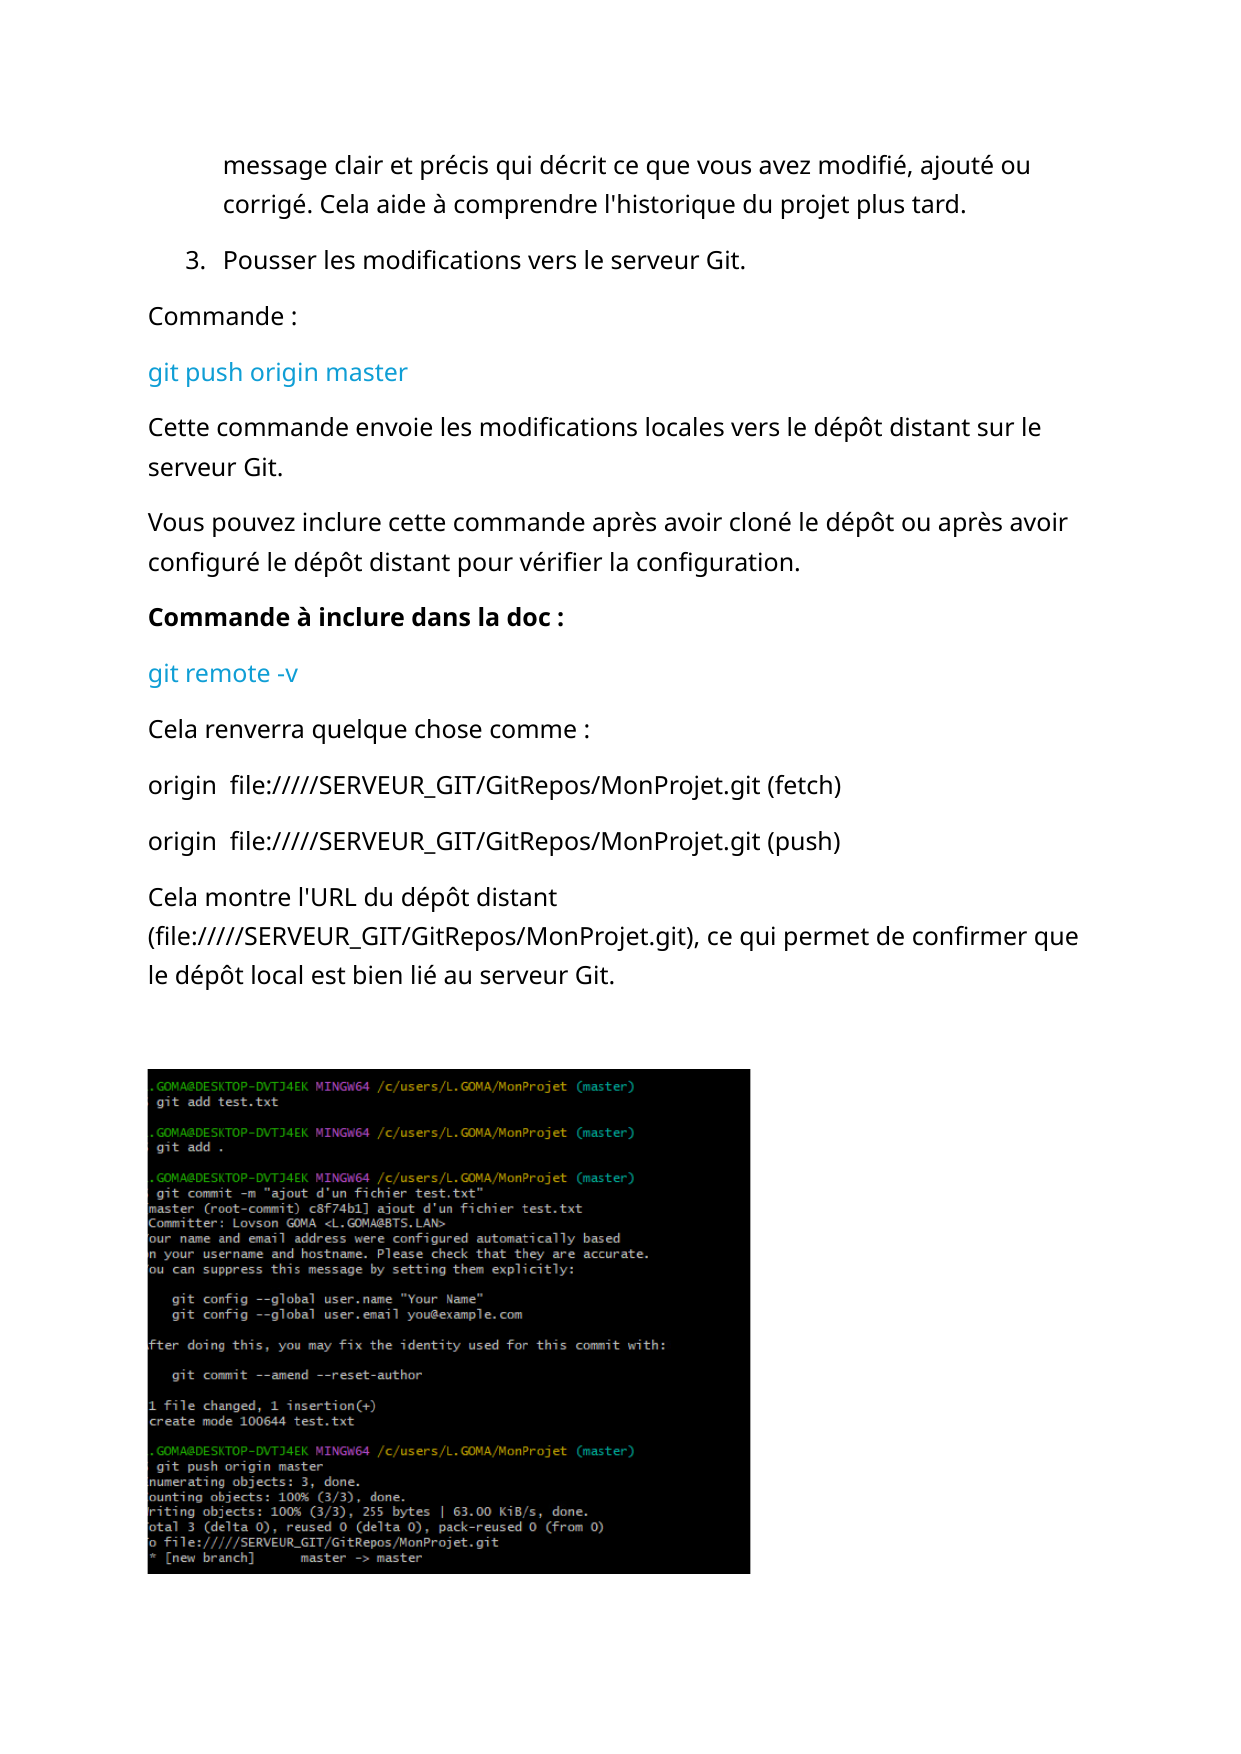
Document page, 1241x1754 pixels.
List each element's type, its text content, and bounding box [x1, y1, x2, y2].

text git remote -v [148, 656, 1093, 690]
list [185, 148, 1093, 221]
text Commande : [148, 298, 1093, 332]
text origin file://///SERVEUR_GIT/GitRepos/MonProjet.git (fetch) [148, 768, 1093, 802]
text Vous pouvez inclure cette commande après avoir cloné le dépôt ou après avoir configuré le dépôt distant pour vérifier la configuration. [148, 505, 1093, 578]
list Pousser les modifications vers le serveur Git. [185, 243, 1093, 277]
text origin file://///SERVEUR_GIT/GitRepos/MonProjet.git (push) [148, 823, 1093, 857]
text Cette commande envoie les modifications locales vers le dépôt distant sur le serveur Git. [148, 410, 1093, 483]
text Cela montre l'URL du dépôt distant (file://///SERVEUR_GIT/GitRepos/MonProjet.git), ce qui permet de confirmer que le dépôt local est bien lié au serveur Git. [148, 879, 1093, 992]
text git push origin master [148, 354, 1093, 388]
text Cela renverra quelque chose comme : [148, 712, 1093, 746]
picture [147, 1069, 751, 1574]
text Commande à inclure dans la doc : [148, 600, 1093, 634]
